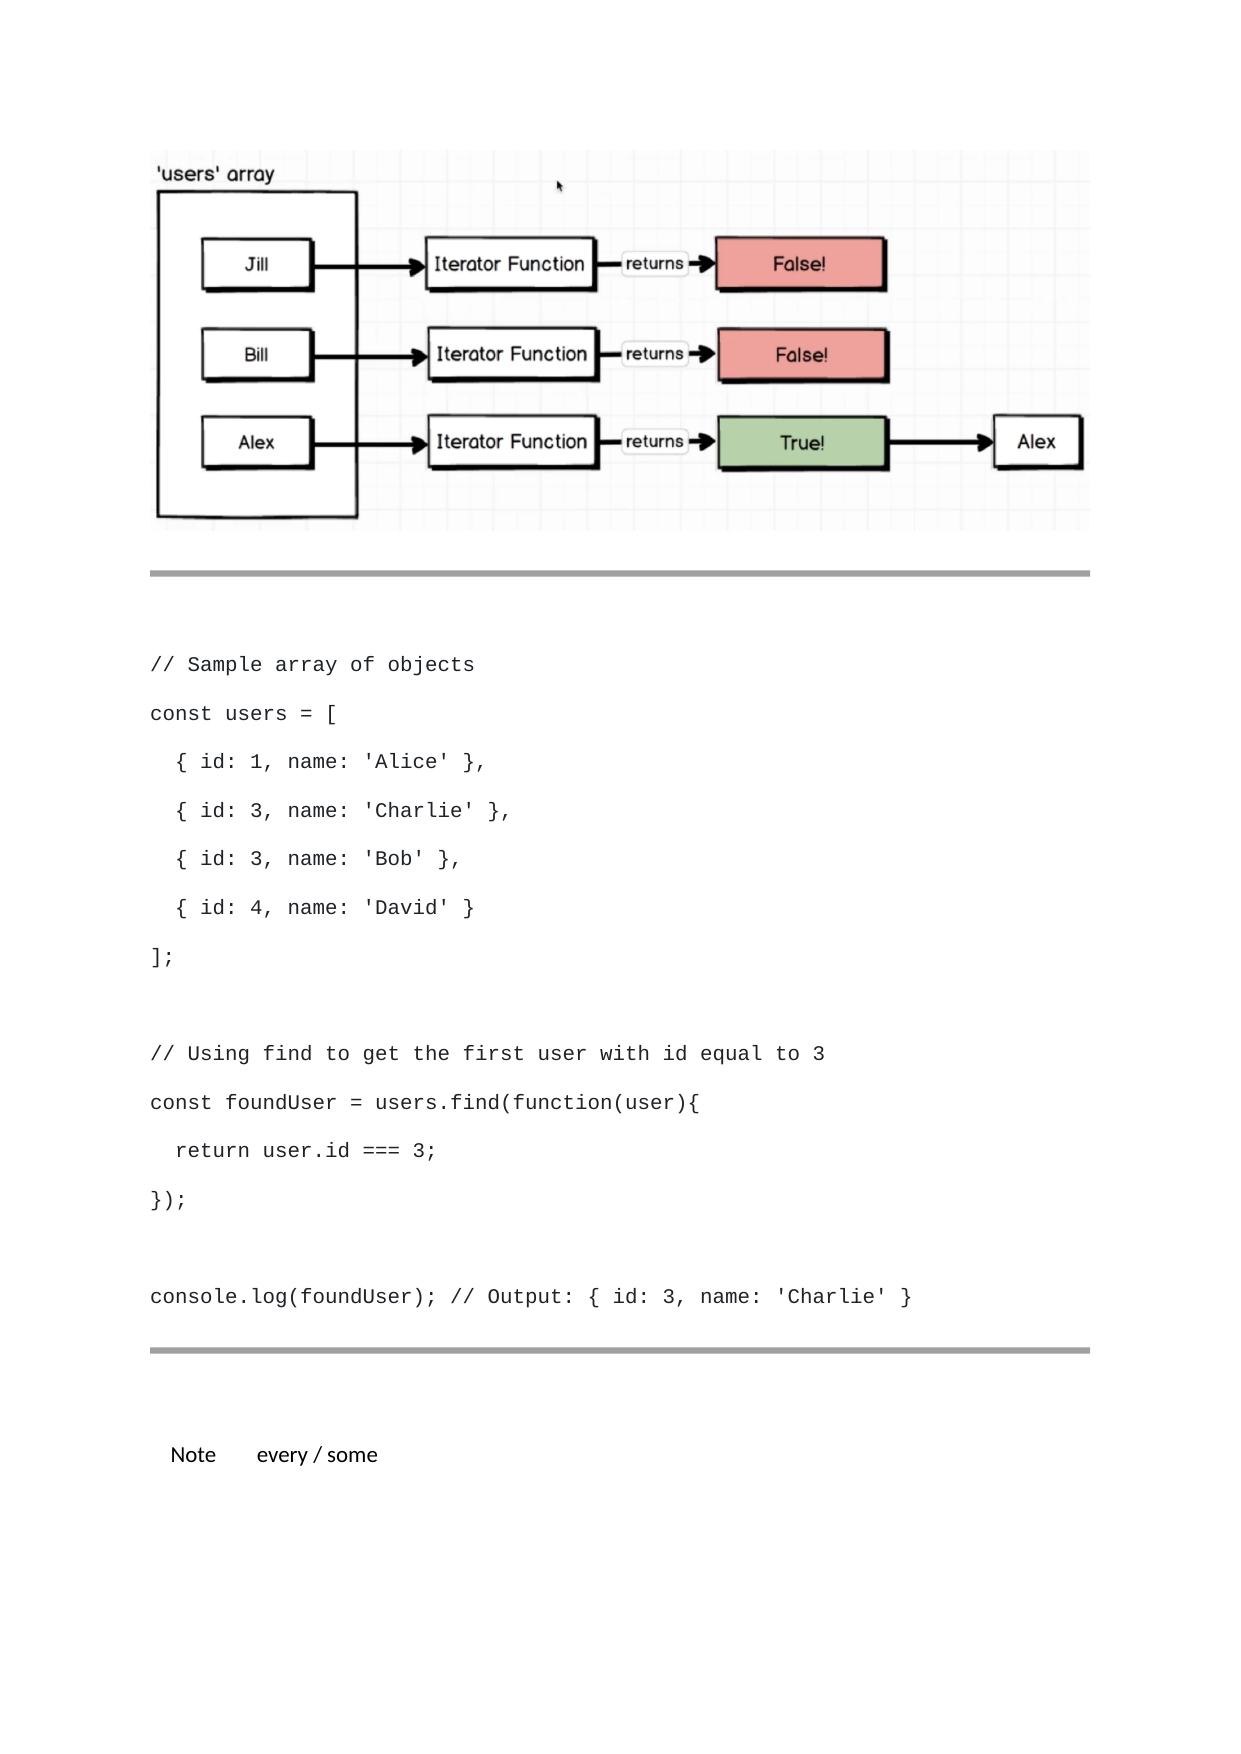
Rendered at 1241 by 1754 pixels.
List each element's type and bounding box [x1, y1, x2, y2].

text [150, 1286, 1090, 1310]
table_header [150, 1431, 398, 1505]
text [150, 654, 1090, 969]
picture [150, 150, 1091, 531]
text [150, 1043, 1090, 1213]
